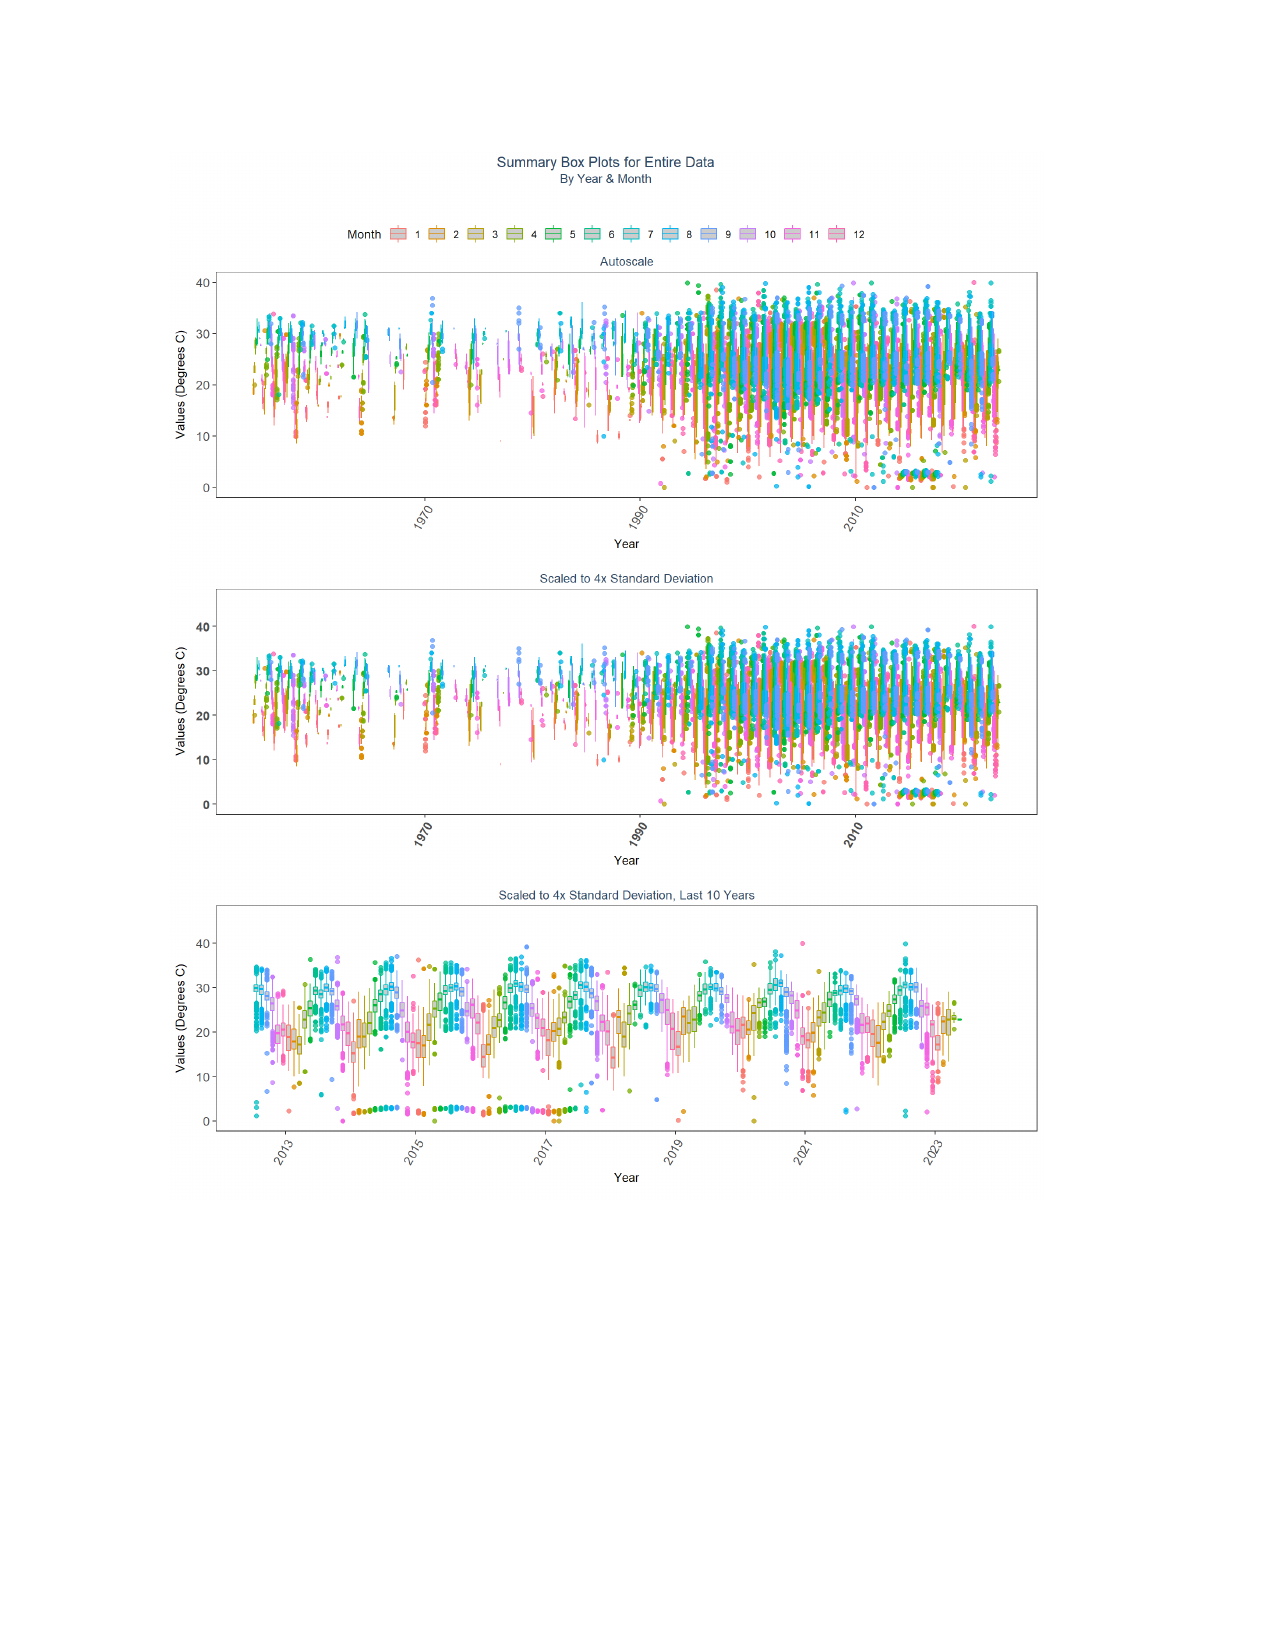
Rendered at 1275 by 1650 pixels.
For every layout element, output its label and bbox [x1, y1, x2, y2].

picture [168, 150, 1044, 1200]
